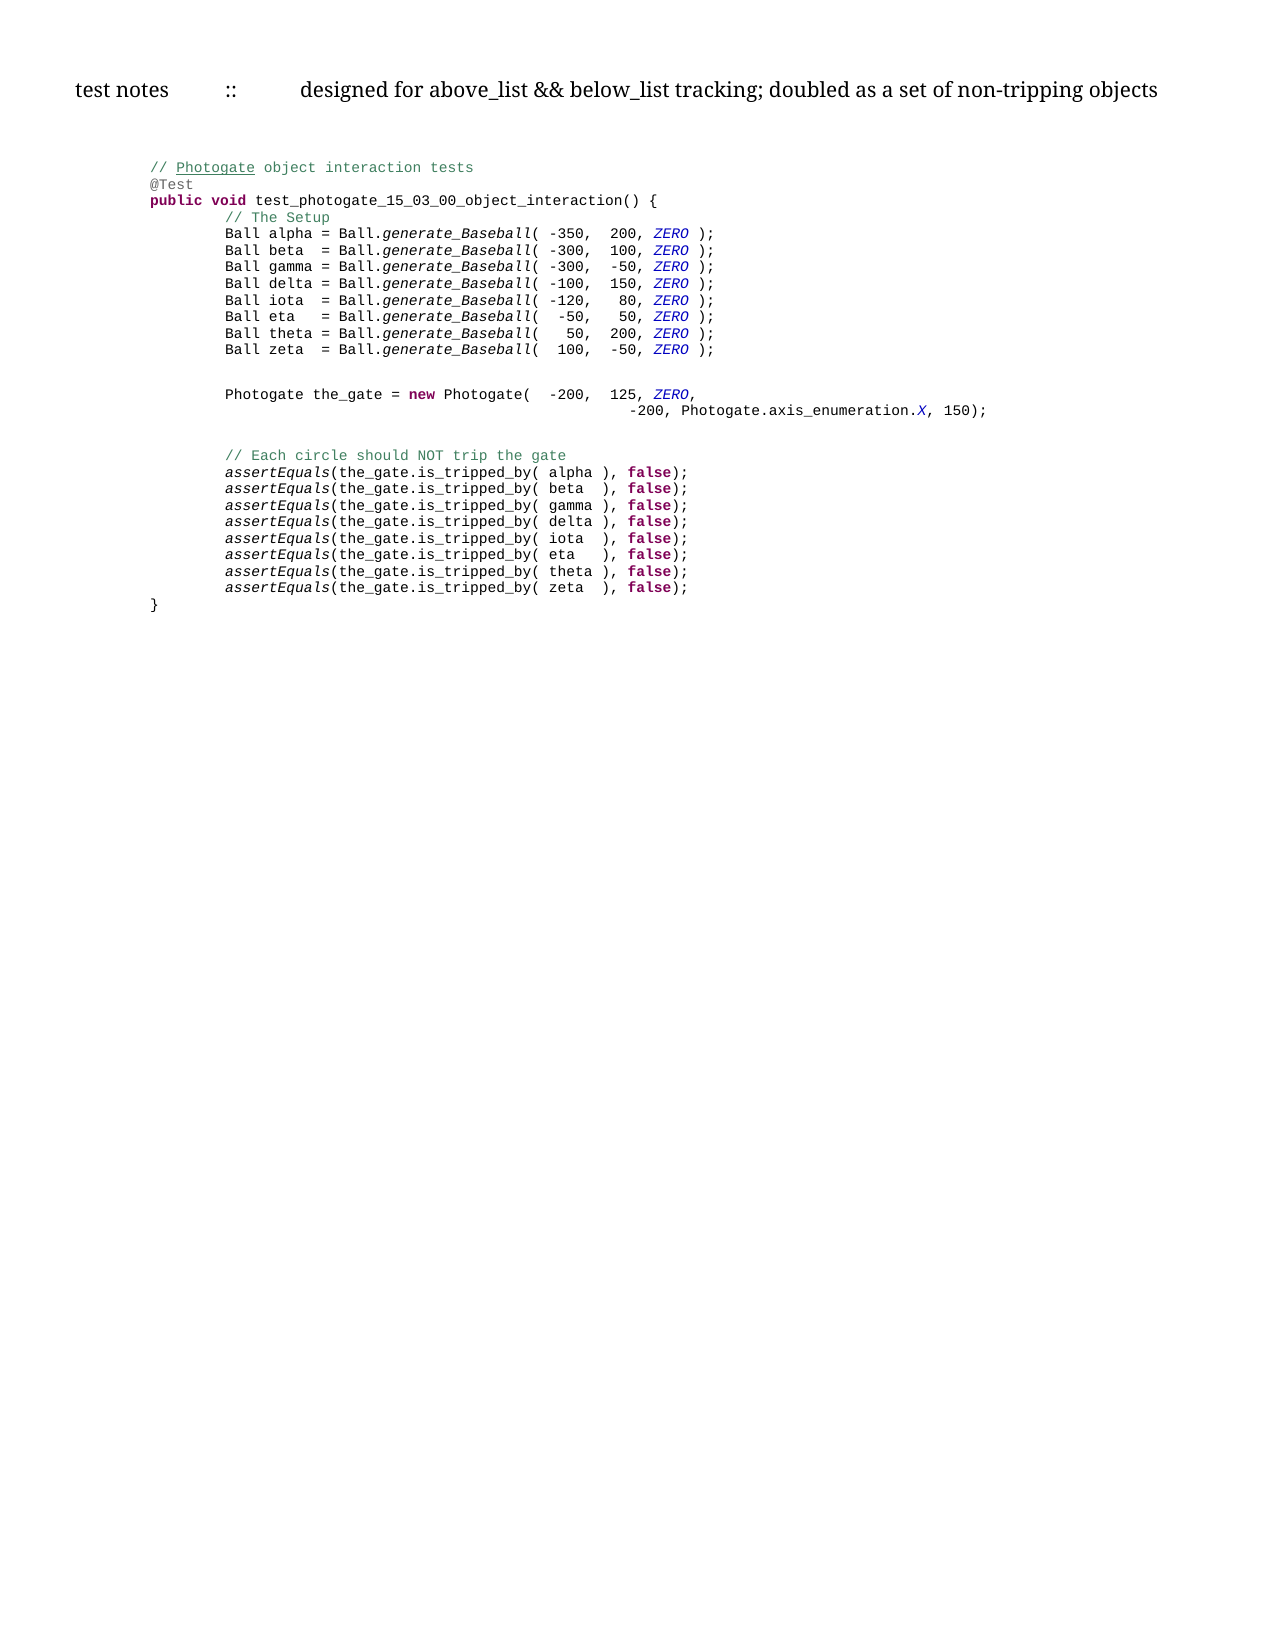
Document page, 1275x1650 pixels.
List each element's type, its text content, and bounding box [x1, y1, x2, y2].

text Photogate the_gate = new Photogate( -200, 125, ZERO, [75, 387, 1200, 404]
text Ball beta = Ball.generate_Baseball( -300, 100, ZERO ); [75, 243, 1200, 260]
text Ball alpha = Ball.generate_Baseball( -350, 200, ZERO ); [75, 227, 1200, 243]
text Ball eta = Ball.generate_Baseball( -50, 50, ZERO ); [75, 309, 1200, 326]
text assertEquals(the_gate.is_tripped_by( iota ), false); [75, 531, 1200, 548]
text test notes :: designed for above_list && below_list tracking; doubled as a set of non-tripping objects [75, 75, 1200, 103]
text } [75, 597, 1200, 614]
text -200, Photogate.axis_enumeration.X, 150); [75, 404, 1200, 420]
text assertEquals(the_gate.is_tripped_by( alpha ), false); [75, 465, 1200, 481]
text assertEquals(the_gate.is_tripped_by( gamma ), false); [75, 498, 1200, 514]
text Ball gamma = Ball.generate_Baseball( -300, -50, ZERO ); [75, 260, 1200, 276]
text Ball theta = Ball.generate_Baseball( 50, 200, ZERO ); [75, 326, 1200, 342]
text assertEquals(the_gate.is_tripped_by( eta ), false); [75, 548, 1200, 564]
text assertEquals(the_gate.is_tripped_by( theta ), false); [75, 564, 1200, 581]
text // Photogate object interaction tests [75, 160, 1200, 177]
text assertEquals(the_gate.is_tripped_by( zeta ), false); [75, 581, 1200, 597]
text Ball iota = Ball.generate_Baseball( -120, 80, ZERO ); [75, 293, 1200, 309]
text @Test [75, 177, 1200, 193]
text assertEquals(the_gate.is_tripped_by( beta ), false); [75, 481, 1200, 498]
text // Each circle should NOT trip the gate [75, 448, 1200, 465]
text Ball zeta = Ball.generate_Baseball( 100, -50, ZERO ); [75, 342, 1200, 359]
text Ball delta = Ball.generate_Baseball( -100, 150, ZERO ); [75, 276, 1200, 293]
text assertEquals(the_gate.is_tripped_by( delta ), false); [75, 514, 1200, 531]
text public void test_photogate_15_03_00_object_interaction() { [75, 193, 1200, 210]
text // The Setup [75, 210, 1200, 227]
